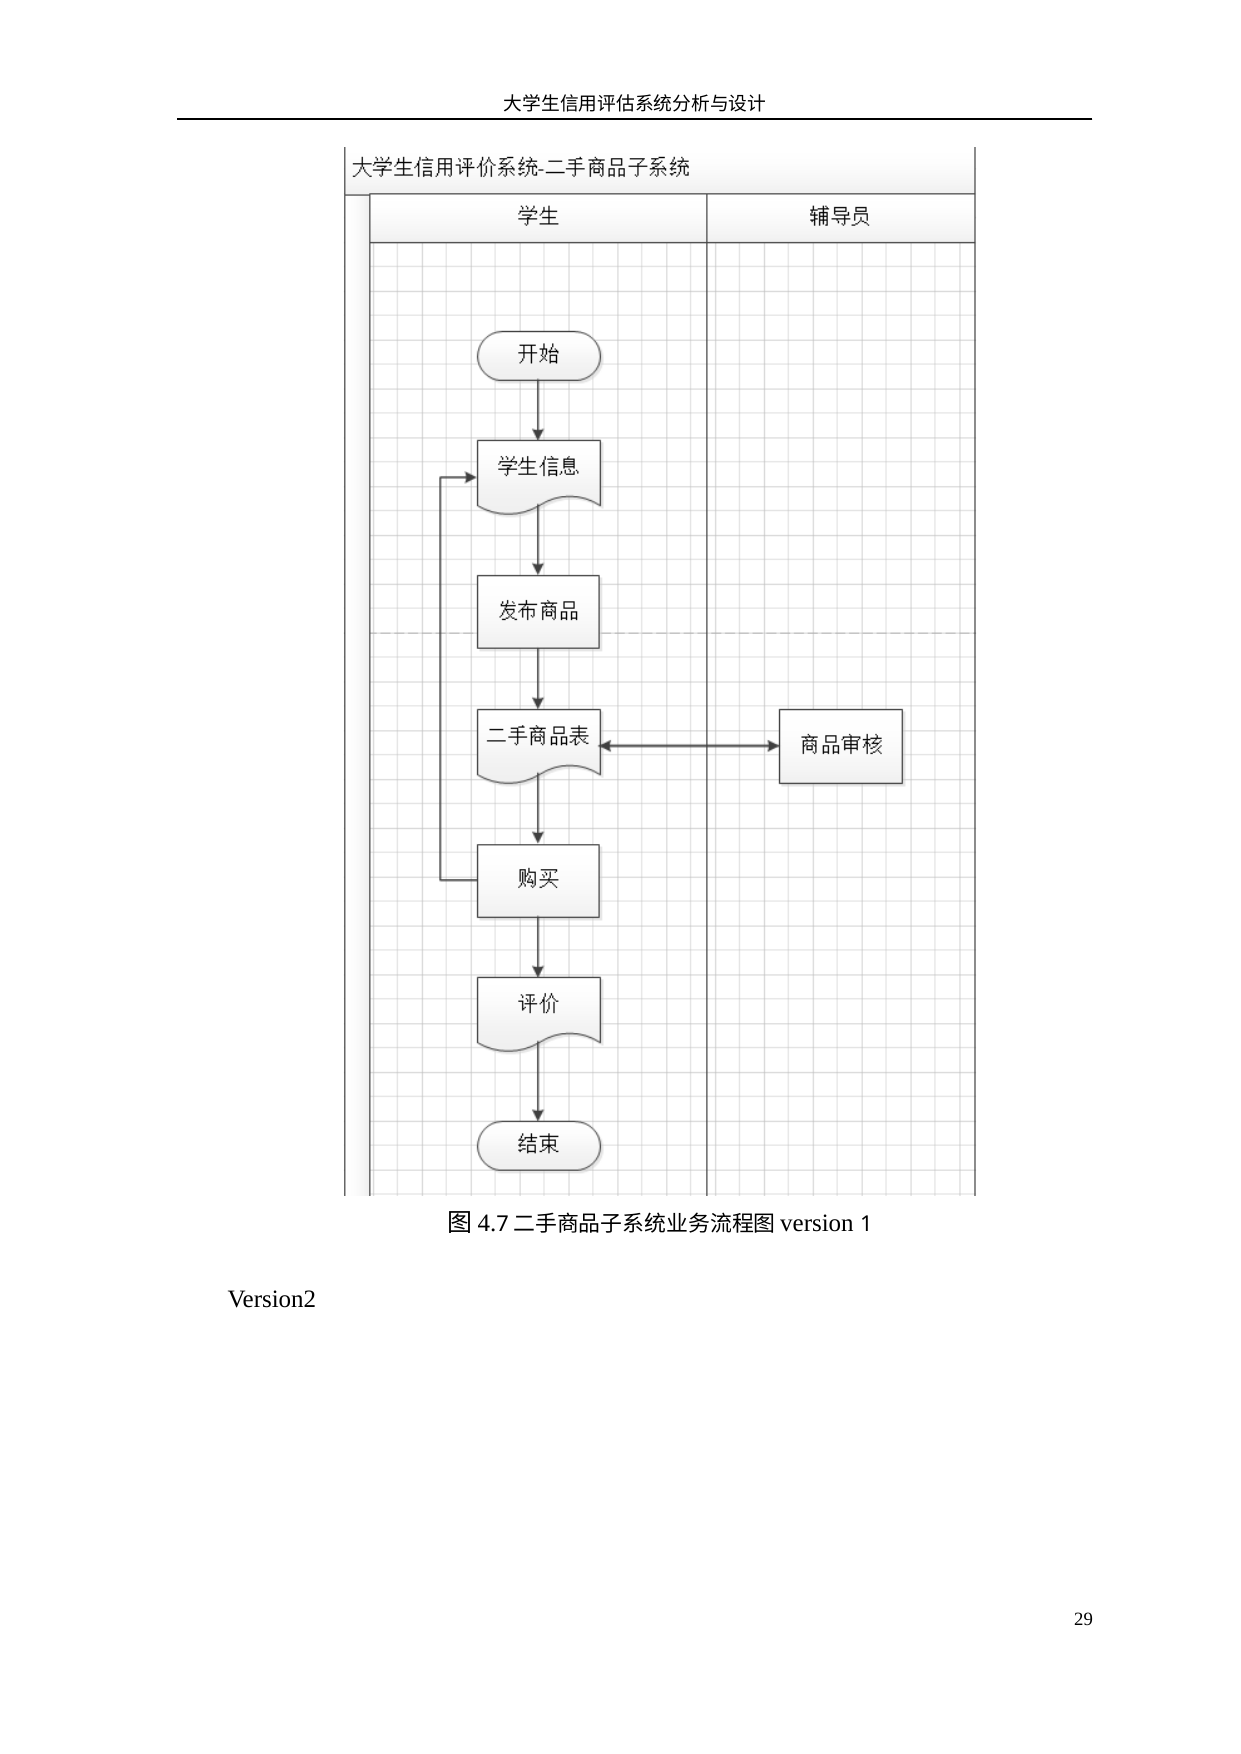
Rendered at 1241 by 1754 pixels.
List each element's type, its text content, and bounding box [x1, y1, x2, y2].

picture [343, 147, 977, 1196]
text Version2 [177, 1284, 1092, 1312]
text 图4.7二手商品子系统业务流程图version 1 [177, 1202, 1092, 1239]
